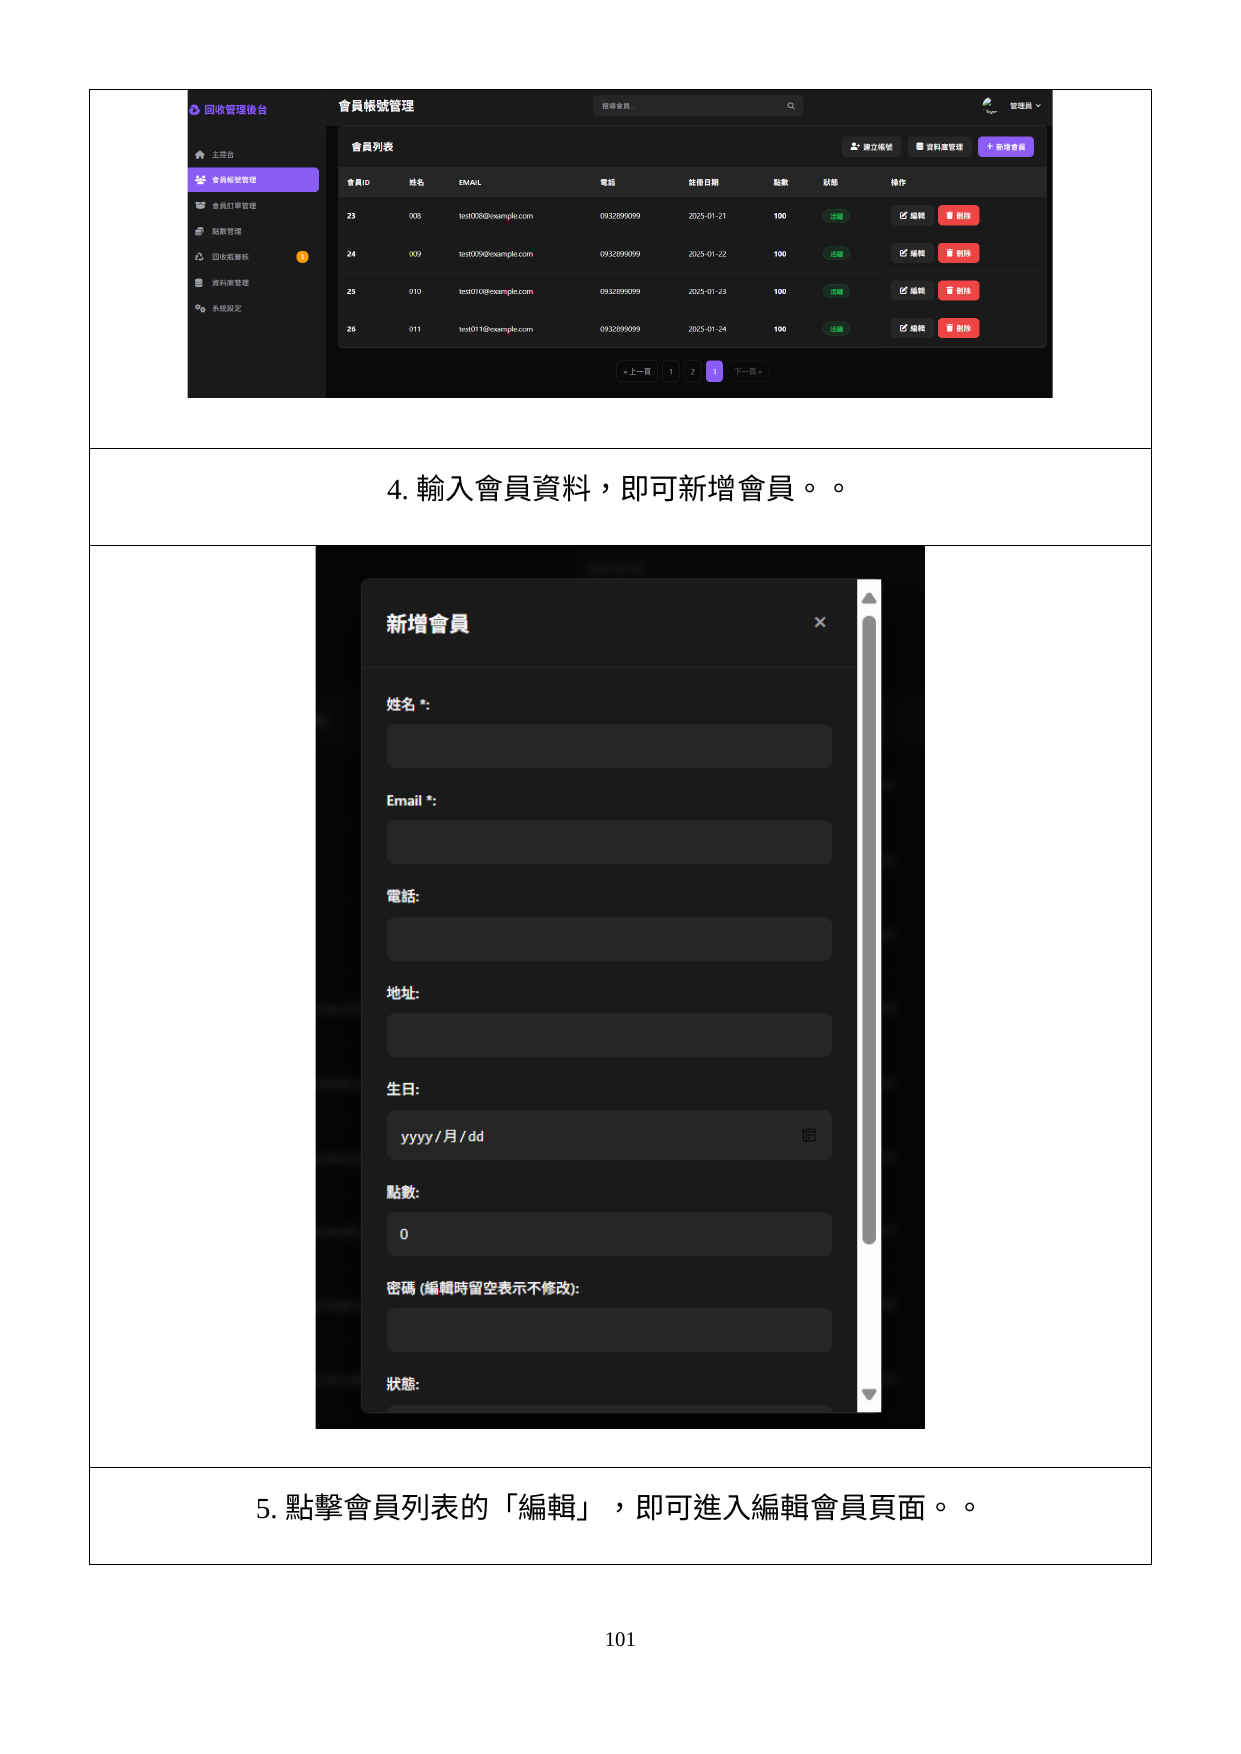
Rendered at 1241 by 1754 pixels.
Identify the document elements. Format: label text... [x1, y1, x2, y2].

picture [187, 90, 1053, 398]
table_cell 5. 點擊會員列表的「編輯」，即可進入編輯會員頁面。。 [90, 1468, 1151, 1564]
table_cell 4. 輸入會員資料，即可新增會員。。 [90, 449, 1151, 545]
table_cell [90, 546, 1151, 1467]
table_cell [90, 90, 1151, 448]
picture [315, 546, 925, 1429]
